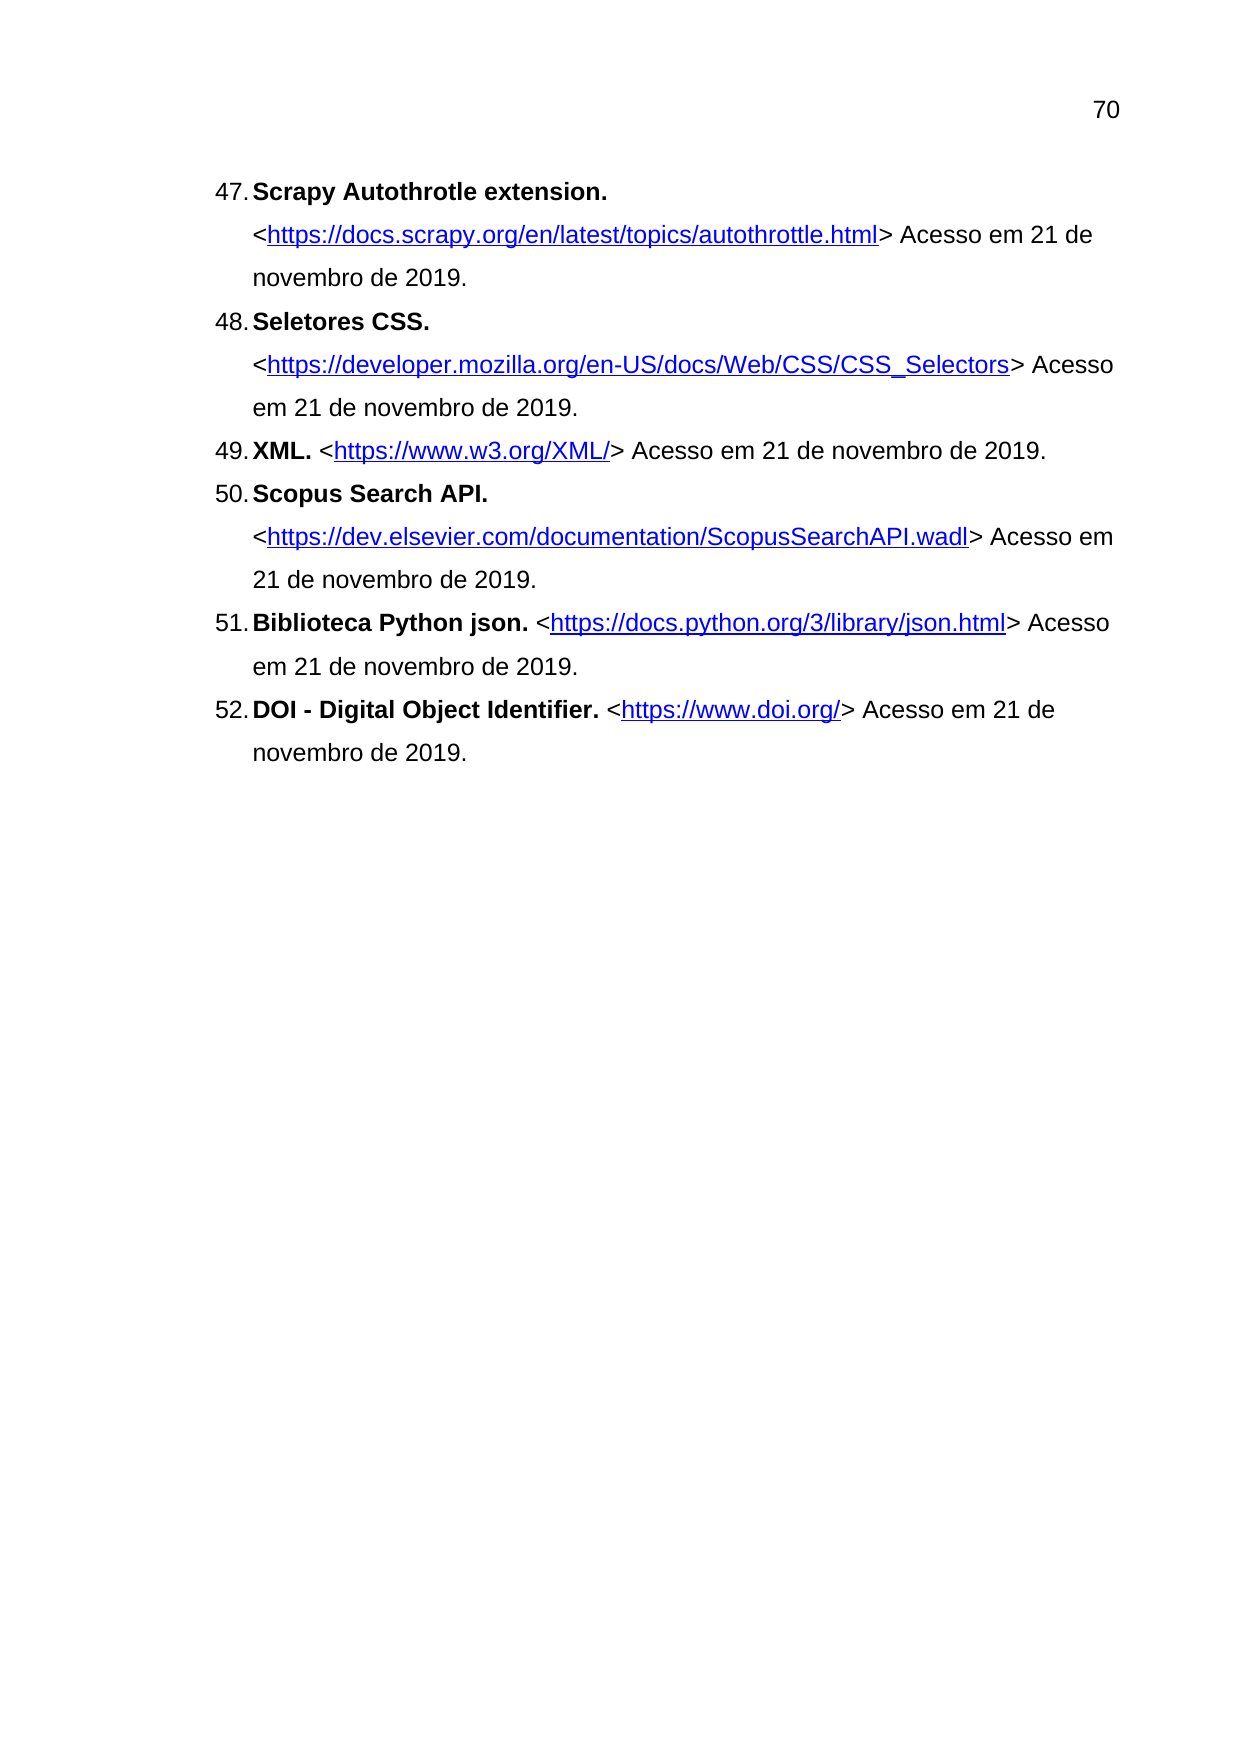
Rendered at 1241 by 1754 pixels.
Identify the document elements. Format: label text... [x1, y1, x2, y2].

list DOI - Digital Object Identifier. <https://www.doi.org/> Acesso em 21 de novembro de 2019. [215, 695, 1122, 767]
list Biblioteca Python json. <https://docs.python.org/3/library/json.html> Acesso em 21 de novembro de 2019. [215, 608, 1122, 680]
list Seletores CSS. <https://developer.mozilla.org/en-US/docs/Web/CSS/CSS_Selectors> Acesso em 21 de novembro de 2019. [215, 307, 1122, 422]
list Scopus Search API. <https://dev.elsevier.com/documentation/ScopusSearchAPI.wadl> Acesso em 21 de novembro de 2019. [215, 479, 1122, 594]
list XML. <https://www.w3.org/XML/> Acesso em 21 de novembro de 2019. [215, 436, 1122, 465]
list Scrapy Autothrotle extension. <https://docs.scrapy.org/en/latest/topics/autothrottle.html> Acesso em 21 de novembro de 2019. [215, 177, 1122, 292]
